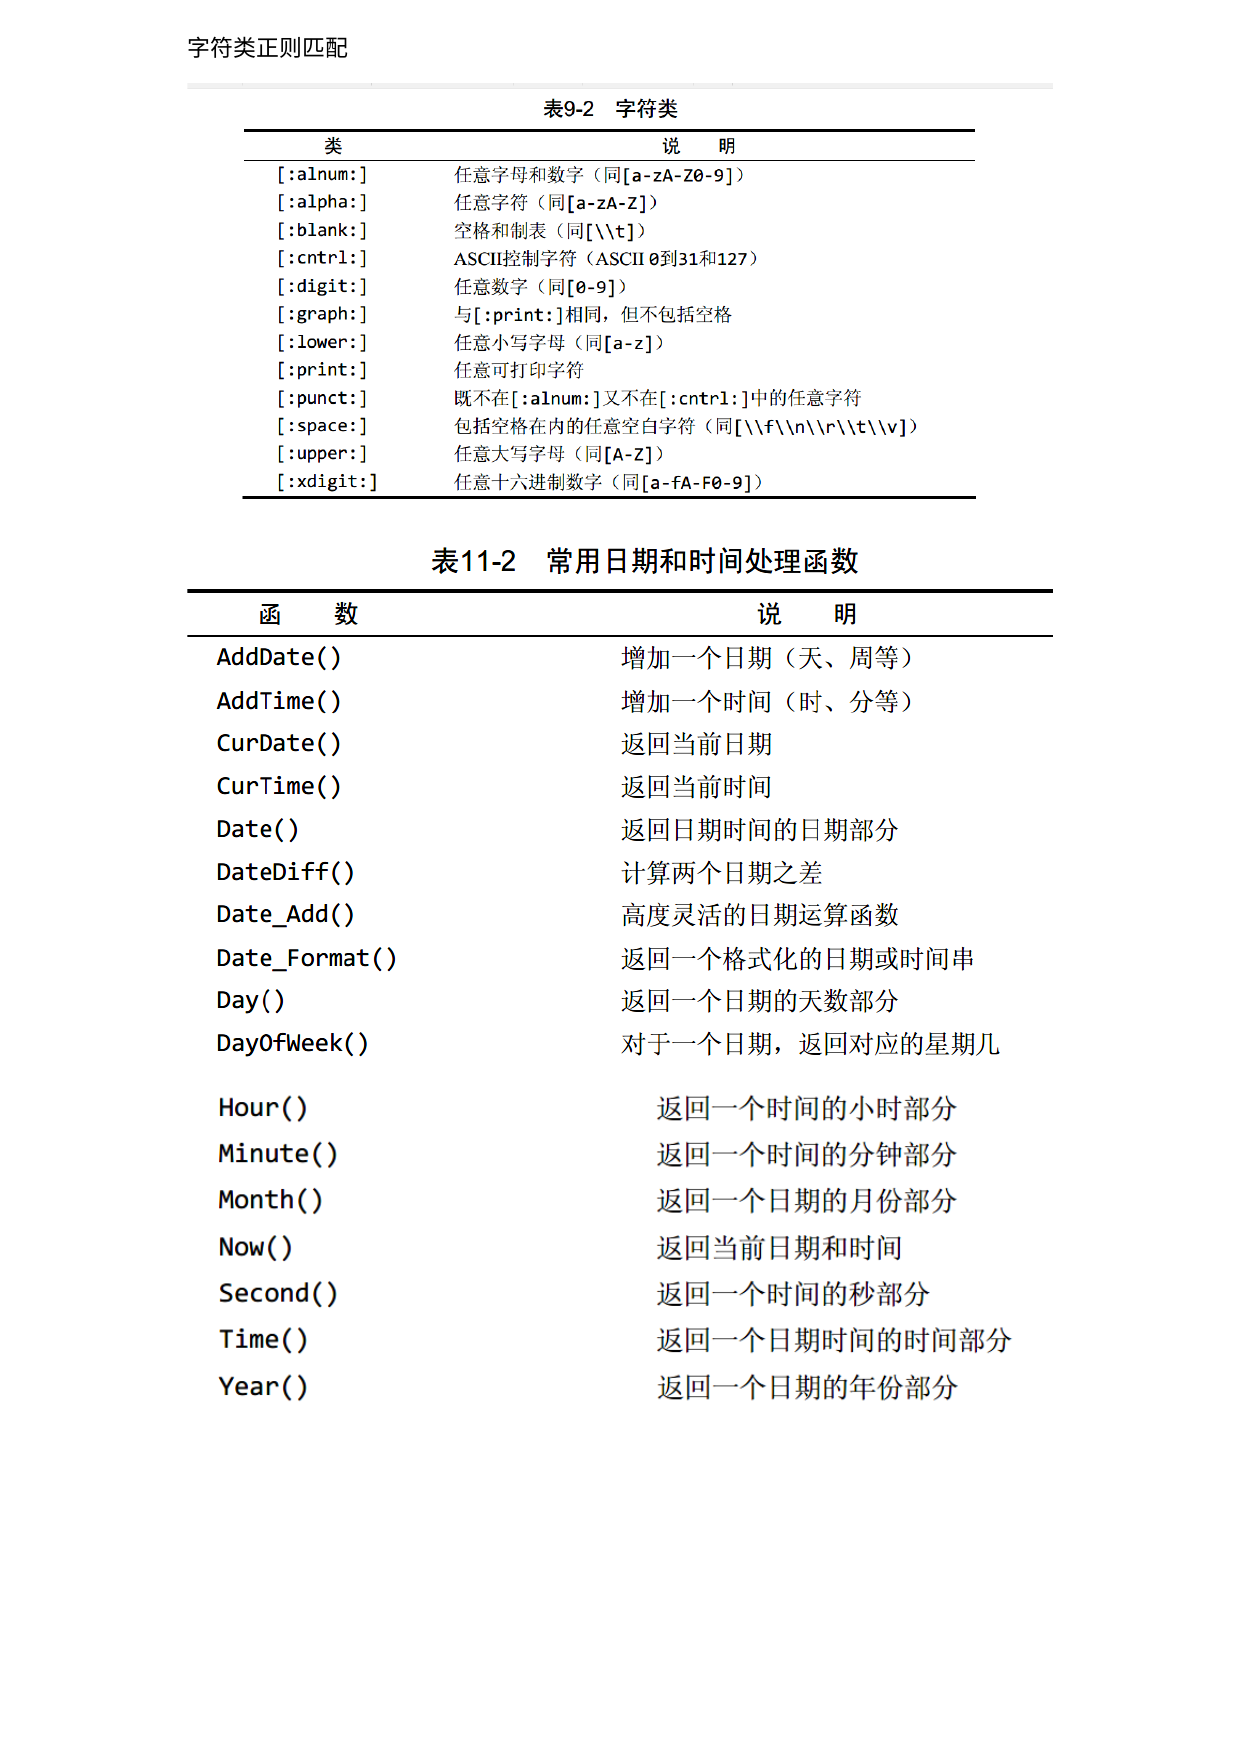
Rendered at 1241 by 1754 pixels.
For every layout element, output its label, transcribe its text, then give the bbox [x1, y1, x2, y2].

text 字符类正则匹配 [187, 29, 1053, 63]
picture [187, 1087, 1053, 1409]
picture [187, 83, 1053, 516]
picture [187, 536, 1053, 1067]
